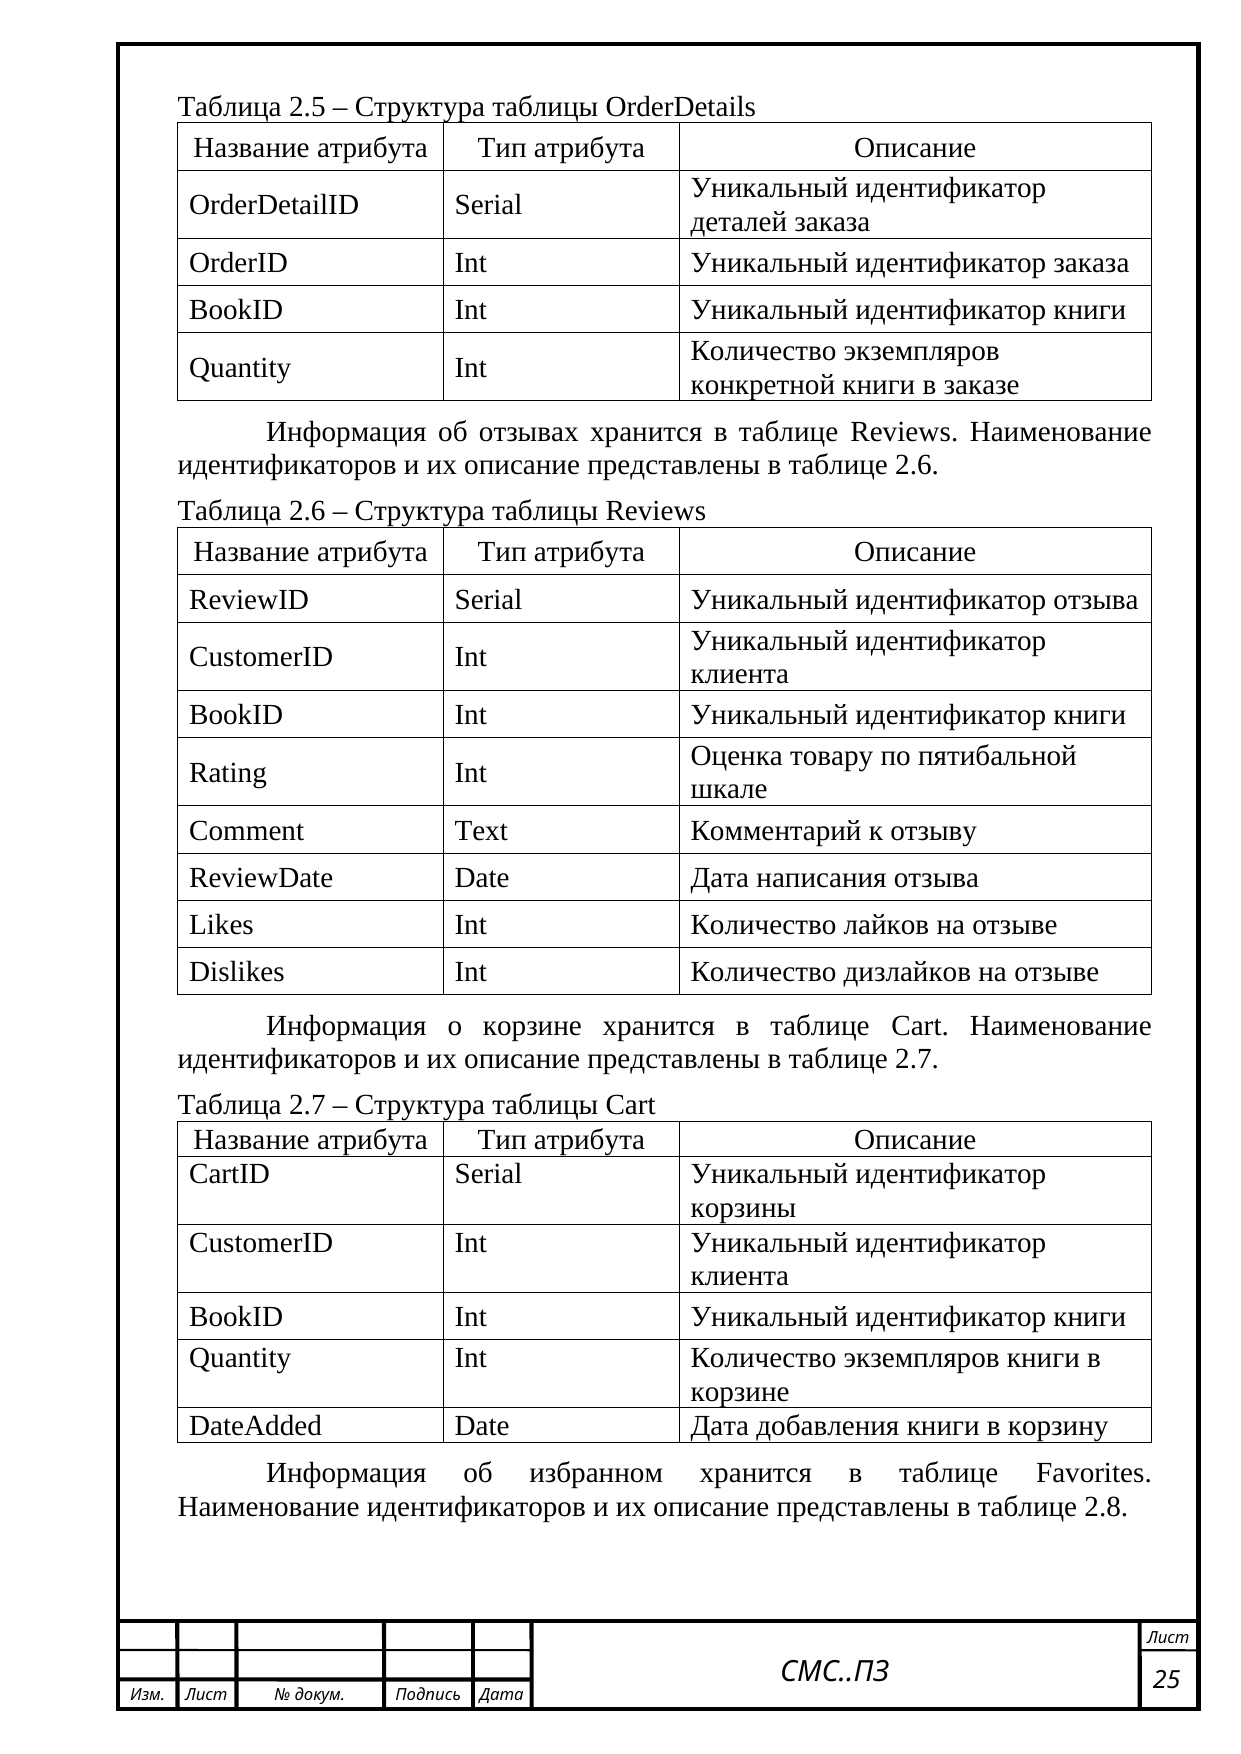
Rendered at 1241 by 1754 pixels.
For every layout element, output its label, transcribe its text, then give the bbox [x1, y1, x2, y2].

table_cell CartID [178, 1157, 443, 1224]
table_cell DateAdded [178, 1408, 443, 1442]
table_cell Comment [178, 806, 443, 852]
text Информация об избранном хранится в таблице Favorites. Наименование идентификаторов и их описание представлены в таблице 2.8. [177, 1455, 1152, 1522]
table_cell Количество экземпляров конкретной книги в заказе [680, 333, 1151, 400]
table_cell OrderDetailID [178, 171, 443, 238]
text Таблица 2.6 – Структура таблицы Reviews [177, 493, 1152, 527]
table_cell Likes [178, 901, 443, 947]
table_cell Rating [178, 738, 443, 805]
text Информация об отзывах хранится в таблице Reviews. Наименование идентификаторов и их описание представлены в таблице 2.6. [177, 414, 1152, 481]
table_cell Serial [444, 575, 679, 622]
table_cell OrderID [178, 239, 443, 285]
table_cell CustomerID [178, 623, 443, 690]
table_cell Text [444, 806, 679, 852]
text Таблица 2.5 – Структура таблицы OrderDetails [177, 89, 1152, 122]
table_header Тип атрибута [444, 528, 679, 574]
table_cell Int [444, 1225, 679, 1292]
table_cell Dislikes [178, 948, 443, 994]
table_cell Date [444, 1408, 679, 1442]
table_cell Date [444, 854, 679, 900]
table_cell Int [444, 1293, 679, 1339]
table_header Тип атрибута [444, 123, 679, 169]
table_header Описание [680, 123, 1151, 169]
table_header Название атрибута [178, 528, 443, 574]
table_header Тип атрибута [444, 1122, 679, 1156]
table_cell Int [444, 286, 679, 332]
table_cell Int [444, 623, 679, 690]
table_cell Serial [444, 171, 679, 238]
table_cell Уникальный идентификатор книги [680, 691, 1151, 737]
table_cell Уникальный идентификатор отзыва [680, 575, 1151, 622]
table_header Название атрибута [178, 123, 443, 169]
table_cell Уникальный идентификатор клиента [680, 623, 1151, 690]
table_cell Serial [444, 1157, 679, 1224]
table_cell CustomerID [178, 1225, 443, 1292]
table_cell BookID [178, 691, 443, 737]
table_cell Количество экземпляров книги в корзине [680, 1340, 1151, 1407]
table_header Название атрибута [178, 1122, 443, 1156]
table_cell BookID [178, 1293, 443, 1339]
table_header Описание [680, 528, 1151, 574]
table_cell Уникальный идентификатор книги [680, 1293, 1151, 1339]
table_cell Уникальный идентификатор деталей заказа [680, 171, 1151, 238]
table_header Описание [680, 1122, 1151, 1156]
table_cell ReviewID [178, 575, 443, 622]
table_cell Комментарий к отзыву [680, 806, 1151, 852]
table_cell Int [444, 738, 679, 805]
table_cell Int [444, 901, 679, 947]
table_cell Int [444, 1340, 679, 1407]
table_cell Оценка товару по пятибальной шкале [680, 738, 1151, 805]
table_cell Quantity [178, 333, 443, 400]
table_cell Дата добавления книги в корзину [680, 1408, 1151, 1442]
table_cell Int [444, 239, 679, 285]
table_cell Int [444, 691, 679, 737]
table_cell BookID [178, 286, 443, 332]
table_cell Int [444, 333, 679, 400]
text Информация о корзине хранится в таблице Cart. Наименование идентификаторов и их описание представлены в таблице 2.7. [177, 1008, 1152, 1075]
table_cell Дата написания отзыва [680, 854, 1151, 900]
text Таблица 2.7 – Структура таблицы Cart [177, 1087, 1152, 1121]
table_cell Уникальный идентификатор корзины [680, 1157, 1151, 1224]
table_cell Количество дизлайков на отзыве [680, 948, 1151, 994]
table_cell Уникальный идентификатор книги [680, 286, 1151, 332]
table_cell Количество лайков на отзыве [680, 901, 1151, 947]
table_cell Уникальный идентификатор клиента [680, 1225, 1151, 1292]
table_cell ReviewDate [178, 854, 443, 900]
table_cell Уникальный идентификатор заказа [680, 239, 1151, 285]
table_cell Quantity [178, 1340, 443, 1407]
table_cell Int [444, 948, 679, 994]
